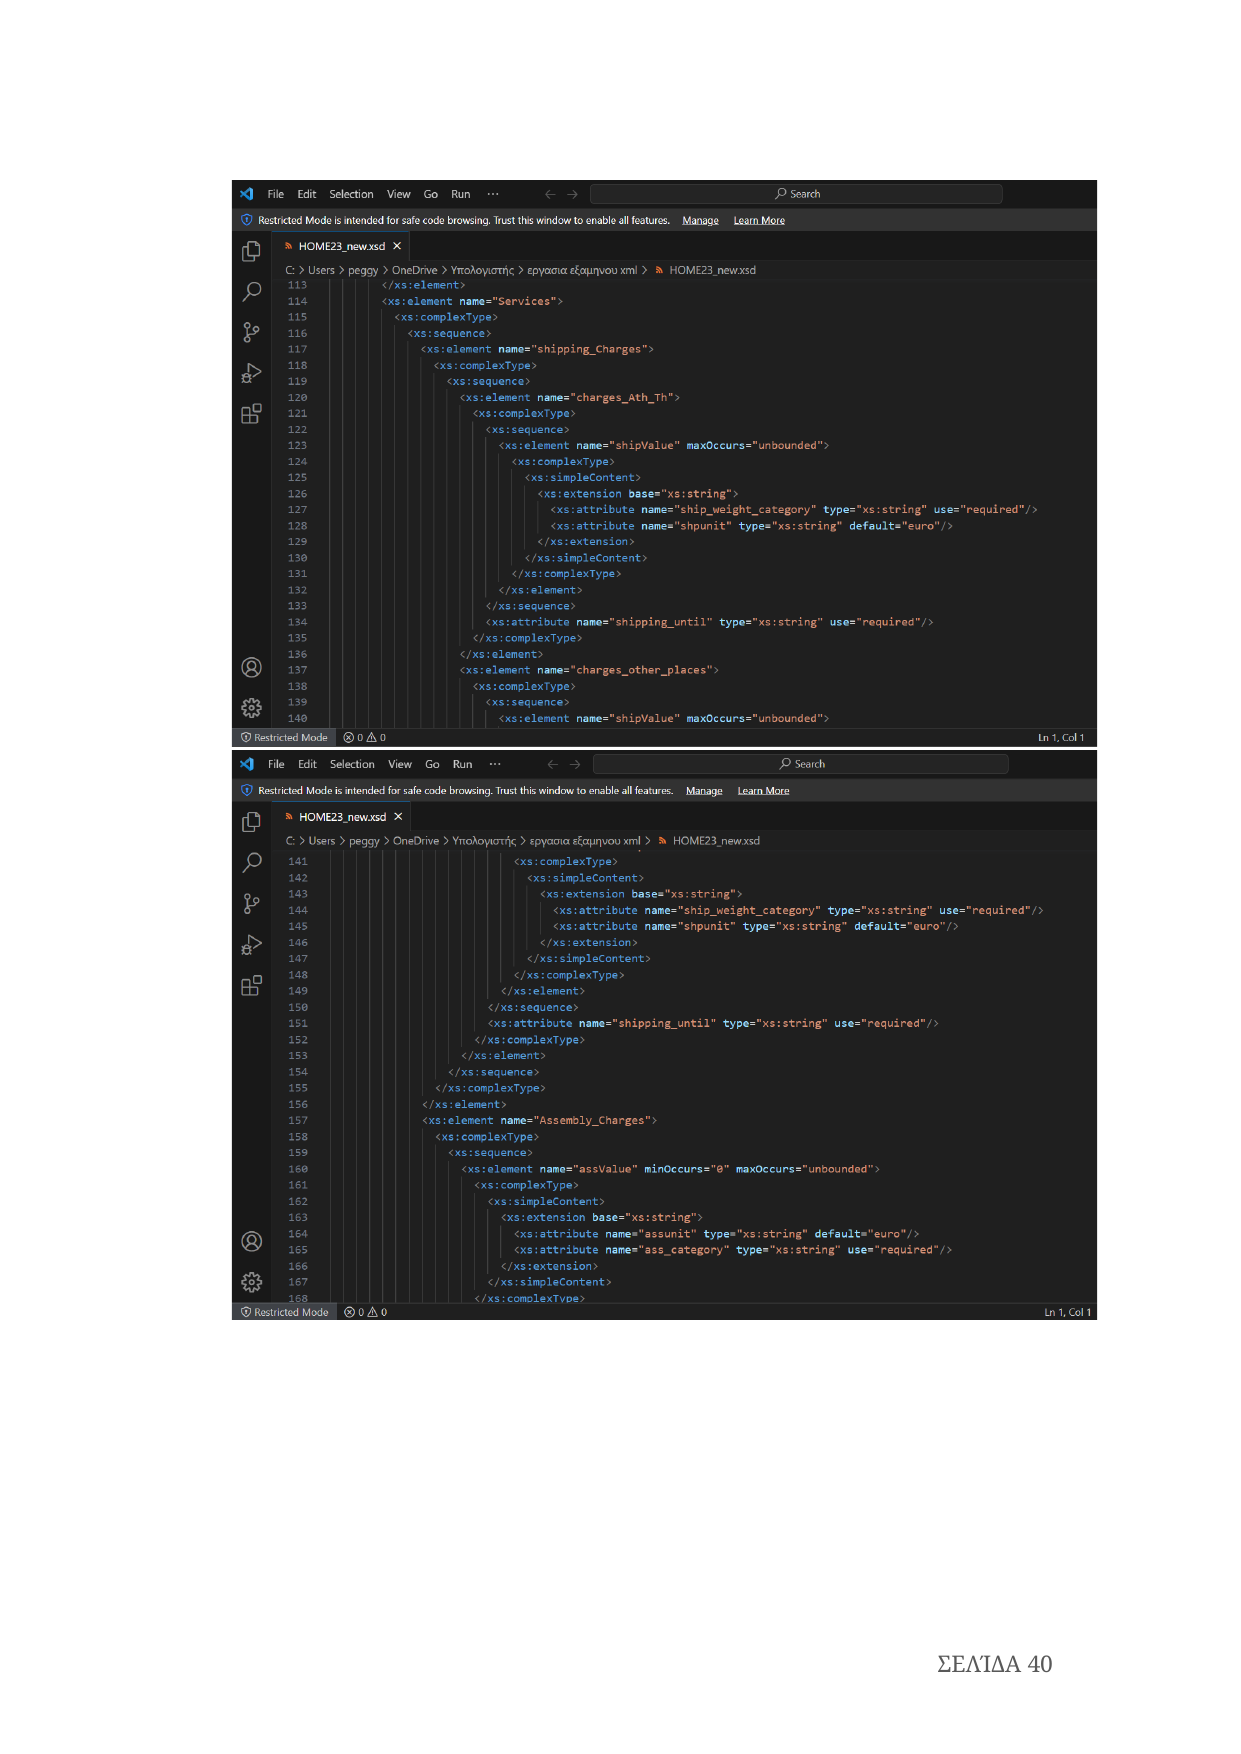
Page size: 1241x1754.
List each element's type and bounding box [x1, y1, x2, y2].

picture [231, 750, 1098, 1320]
picture [231, 180, 1098, 747]
